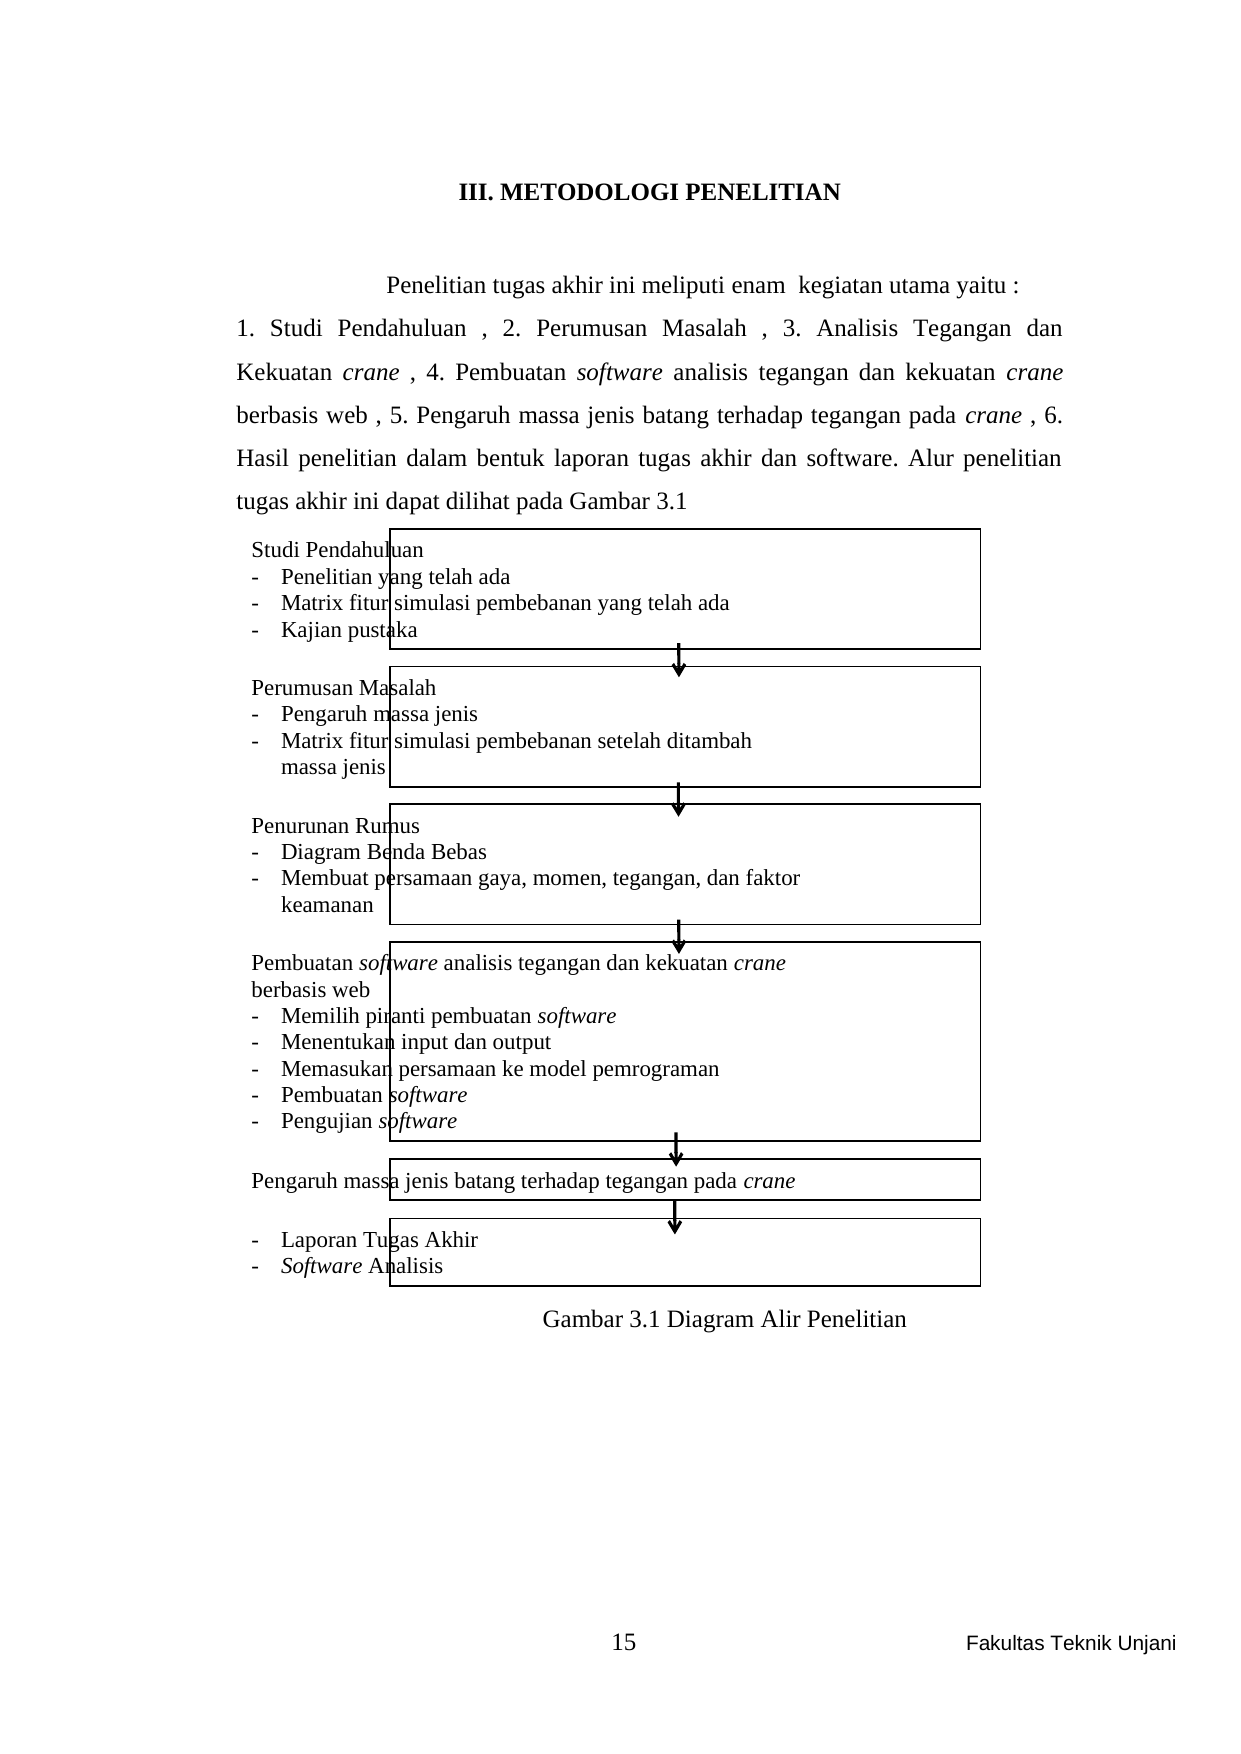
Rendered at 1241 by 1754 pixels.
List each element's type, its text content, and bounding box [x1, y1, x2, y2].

text Penelitian tugas akhir ini meliputi enam kegiatan utama yaitu : [311, 270, 1063, 299]
text 1. Studi Pendahuluan , 2. Perumusan Masalah , 3. Analisis Tegangan dan Kekuatan crane , 4. Pembuatan software analisis tegangan dan kekuatan crane berbasis web , 5. Pengaruh massa jenis batang terhadap tegangan pada crane , 6. Hasil penelitian dalam bentuk laporan tugas akhir dan software. Alur penelitian tugas akhir ini dapat dilihat pada Gambar 3.1 [236, 313, 1063, 515]
subtitle III. METODOLOGI PENELITIAN [236, 177, 1063, 206]
text Gambar 3.1 Diagram Alir Penelitian [311, 1304, 1063, 1333]
